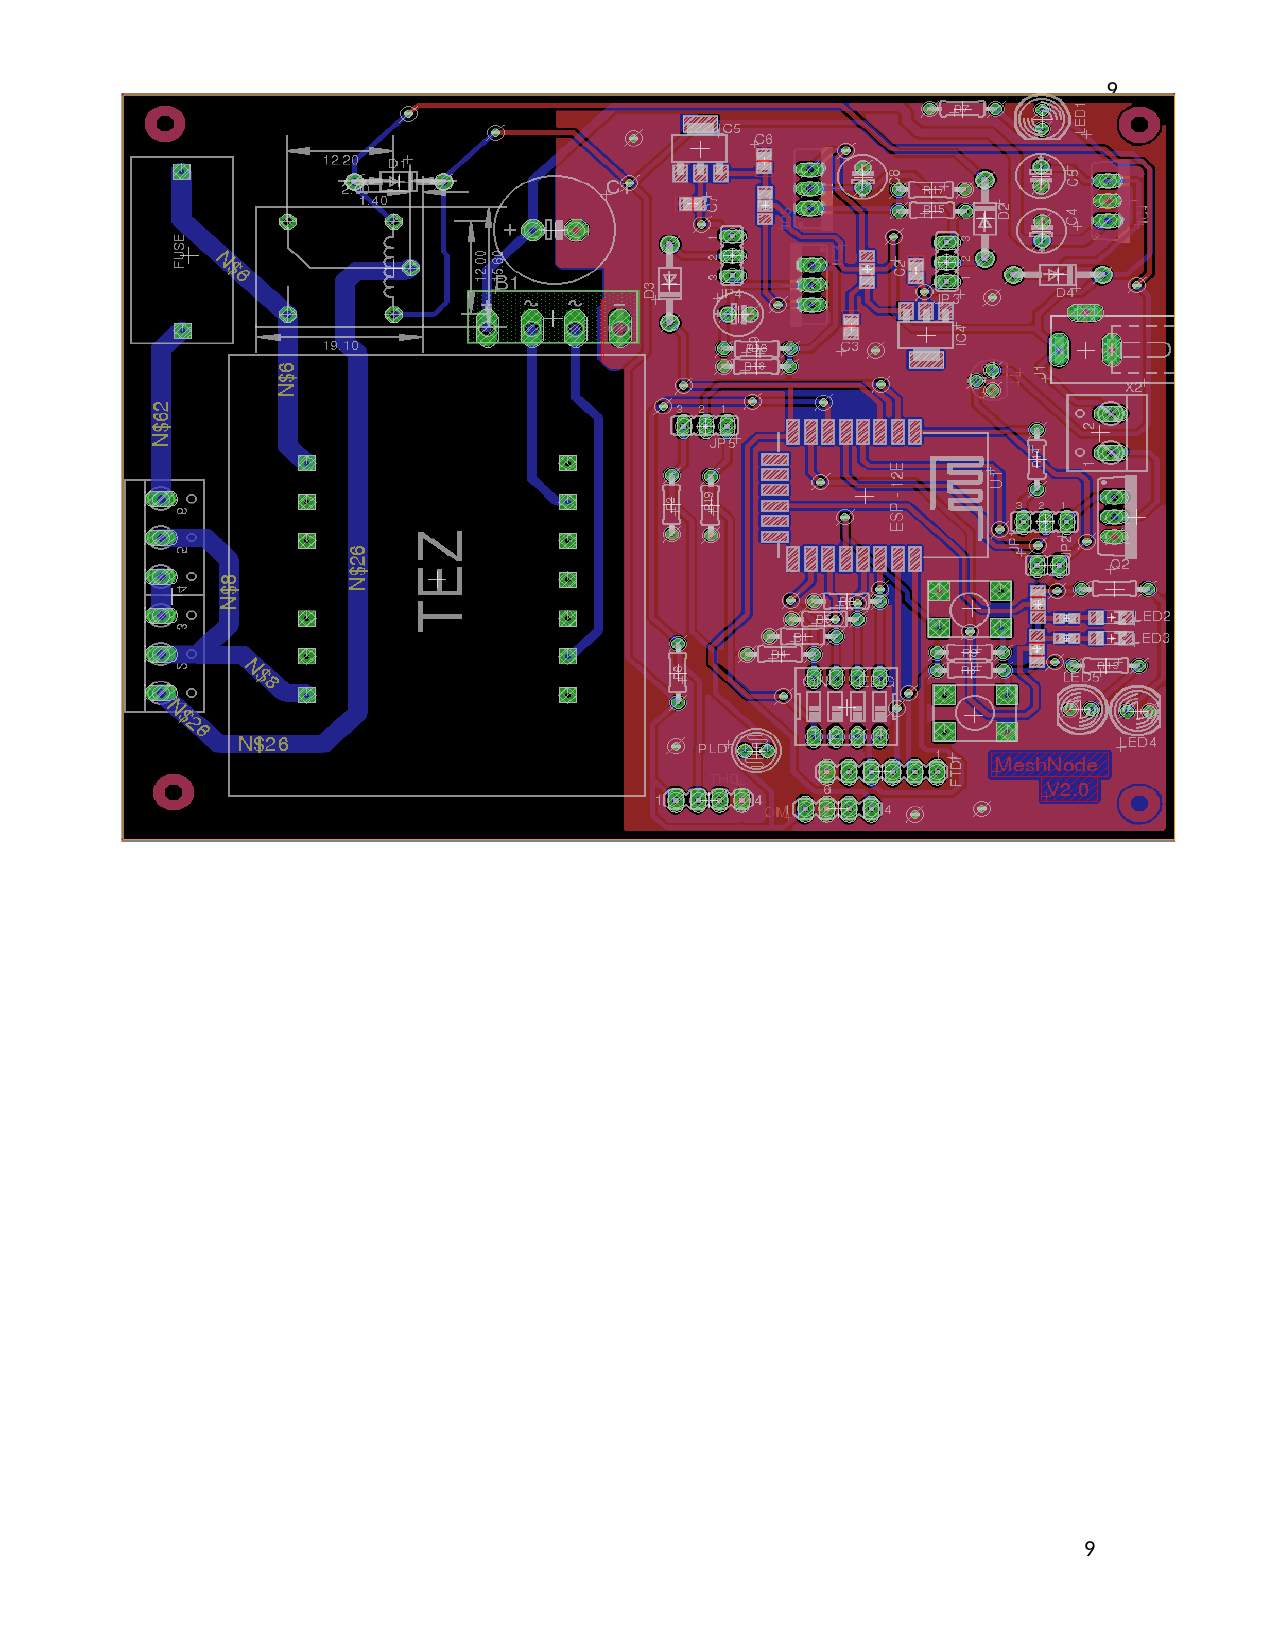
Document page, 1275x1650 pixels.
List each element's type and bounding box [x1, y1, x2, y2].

picture [121, 93, 1175, 842]
picture [121, 872, 1151, 1572]
